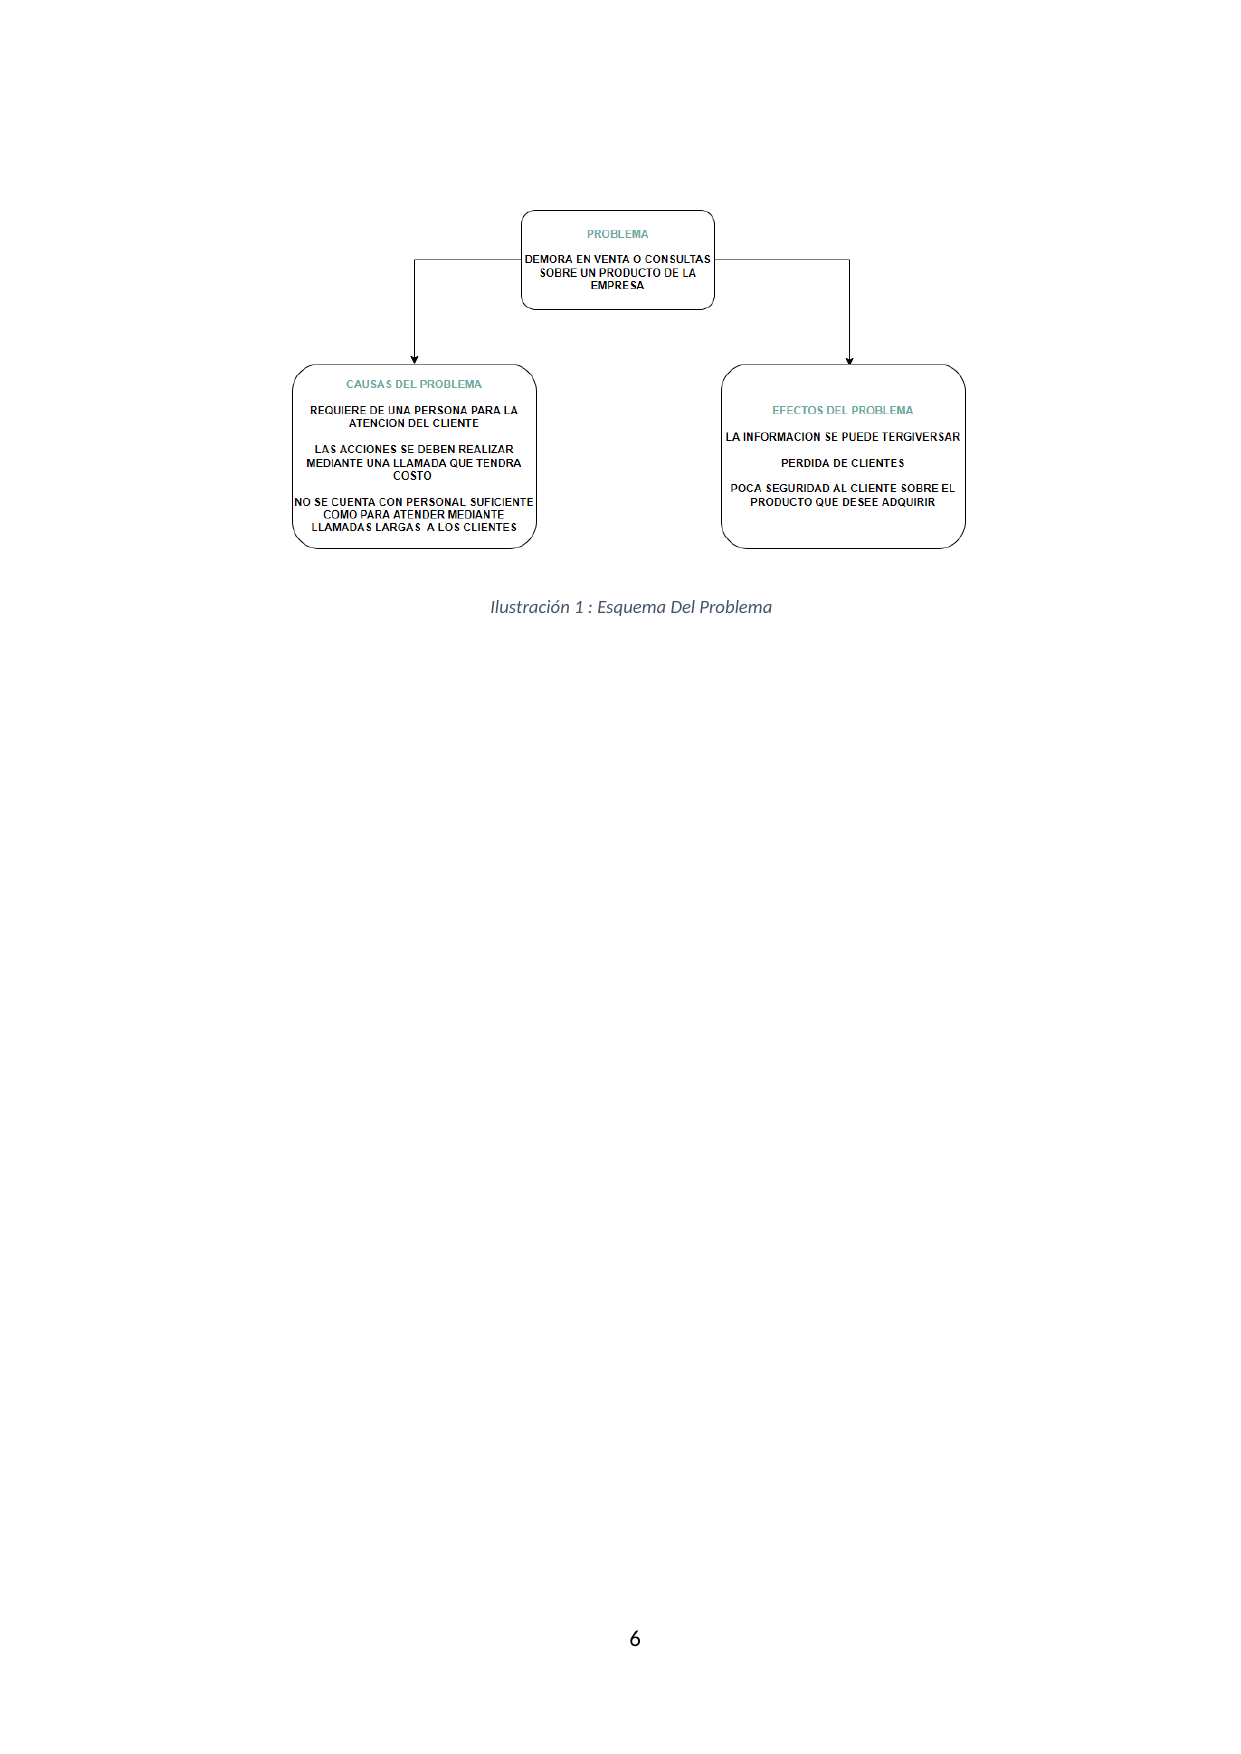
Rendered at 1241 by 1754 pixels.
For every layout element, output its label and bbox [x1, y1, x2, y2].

picture [257, 192, 1001, 583]
